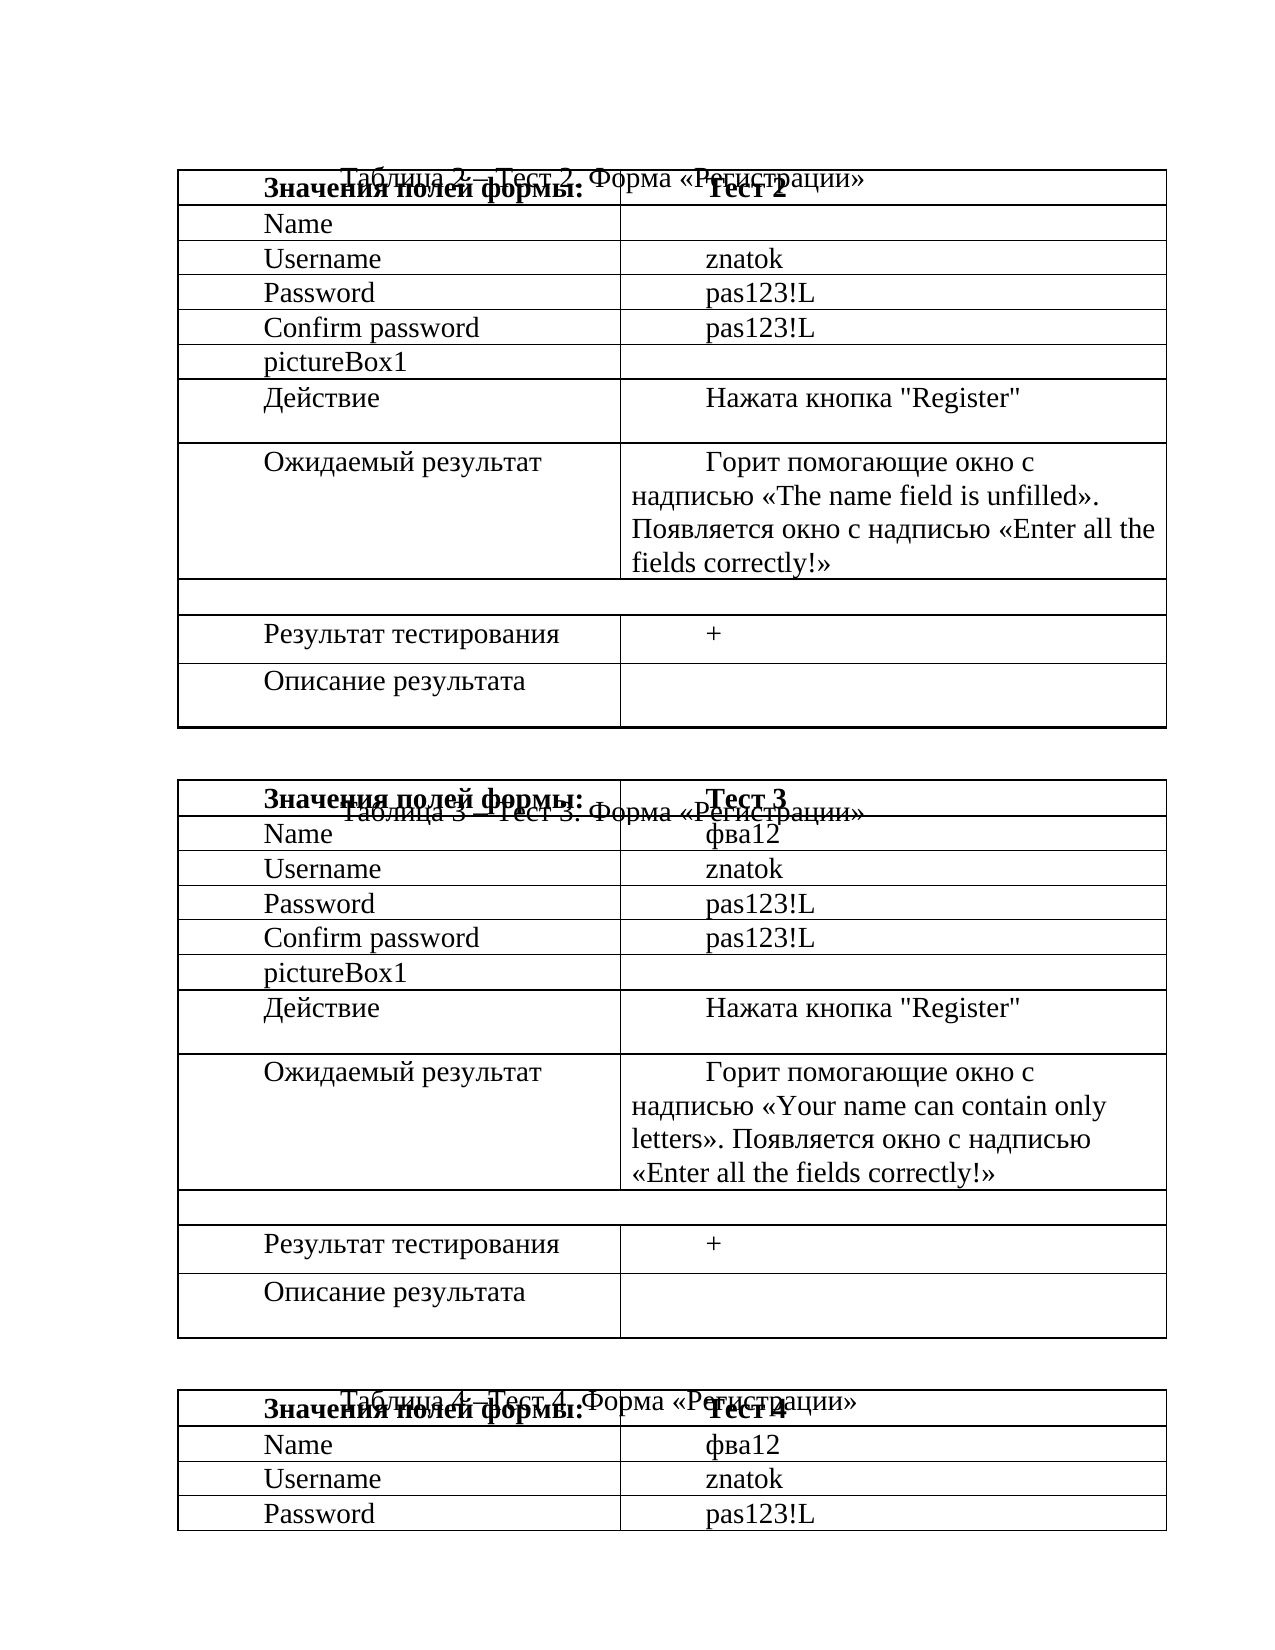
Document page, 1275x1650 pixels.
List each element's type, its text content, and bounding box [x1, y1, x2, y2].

table_cell + [621, 1226, 1166, 1273]
table_header Тест 3 [621, 781, 1166, 814]
table_cell Name [179, 817, 620, 850]
table_cell pas123!L [621, 310, 1166, 343]
table_cell [621, 206, 1166, 240]
table_cell Confirm password [179, 310, 620, 343]
table_cell Password [179, 1496, 620, 1530]
table_cell znatok [621, 1462, 1166, 1495]
table_cell [620, 580, 1166, 614]
table_cell Name [179, 1427, 620, 1461]
table_cell Password [179, 275, 620, 309]
table_cell [621, 1274, 1166, 1337]
table_cell pas123!L [621, 920, 1166, 954]
table_cell + [621, 616, 1166, 662]
table_cell Username [179, 241, 620, 274]
table_cell pictureBox1 [179, 955, 620, 988]
table_cell Confirm password [179, 920, 620, 954]
table_cell znatok [621, 241, 1166, 274]
table_cell фва12 [621, 1427, 1166, 1461]
table_cell znatok [621, 851, 1166, 885]
table_header Значения полей формы: [179, 1391, 620, 1425]
table_cell pas123!L [621, 275, 1166, 309]
table_cell Результат тестирования [179, 616, 620, 662]
table_cell Горит помогающие окно с надписью «The name field is unfilled». Появляется окно с надписью «Enter all the fields correctly!» [621, 444, 1166, 578]
table_cell pas123!L [621, 886, 1166, 919]
table_cell [179, 1191, 620, 1224]
table_header Тест 2 [621, 171, 1166, 204]
table_cell фва12 [621, 817, 1166, 850]
table_cell Password [179, 886, 620, 919]
table_cell [621, 955, 1166, 988]
table_cell [179, 580, 620, 614]
table_cell Действие [179, 991, 620, 1052]
table_cell Name [179, 206, 620, 240]
table_cell Username [179, 851, 620, 885]
table_cell Описание результата [179, 1274, 620, 1337]
table_cell Username [179, 1462, 620, 1495]
table_cell [621, 664, 1166, 726]
table_header Значения полей формы: [179, 171, 620, 204]
table_cell [620, 1191, 1166, 1224]
table_header Тест 4 [621, 1391, 1166, 1425]
table_cell Действие [179, 380, 620, 442]
table_cell Горит помогающие окно с надписью «Your name can contain only letters». Появляется окно с надписью «Enter all the fields correctly!» [621, 1055, 1166, 1189]
table_header Значения полей формы: [179, 781, 620, 814]
table_cell Описание результата [179, 664, 620, 726]
table_cell [621, 345, 1166, 378]
table_cell Ожидаемый результат [179, 1055, 620, 1189]
table_cell Нажата кнопка "Register" [621, 991, 1166, 1052]
table_cell Результат тестирования [179, 1226, 620, 1273]
table_cell Ожидаемый результат [179, 444, 620, 578]
table_cell pictureBox1 [179, 345, 620, 378]
table_cell pas123!L [621, 1496, 1166, 1530]
table_cell Нажата кнопка "Register" [621, 380, 1166, 442]
